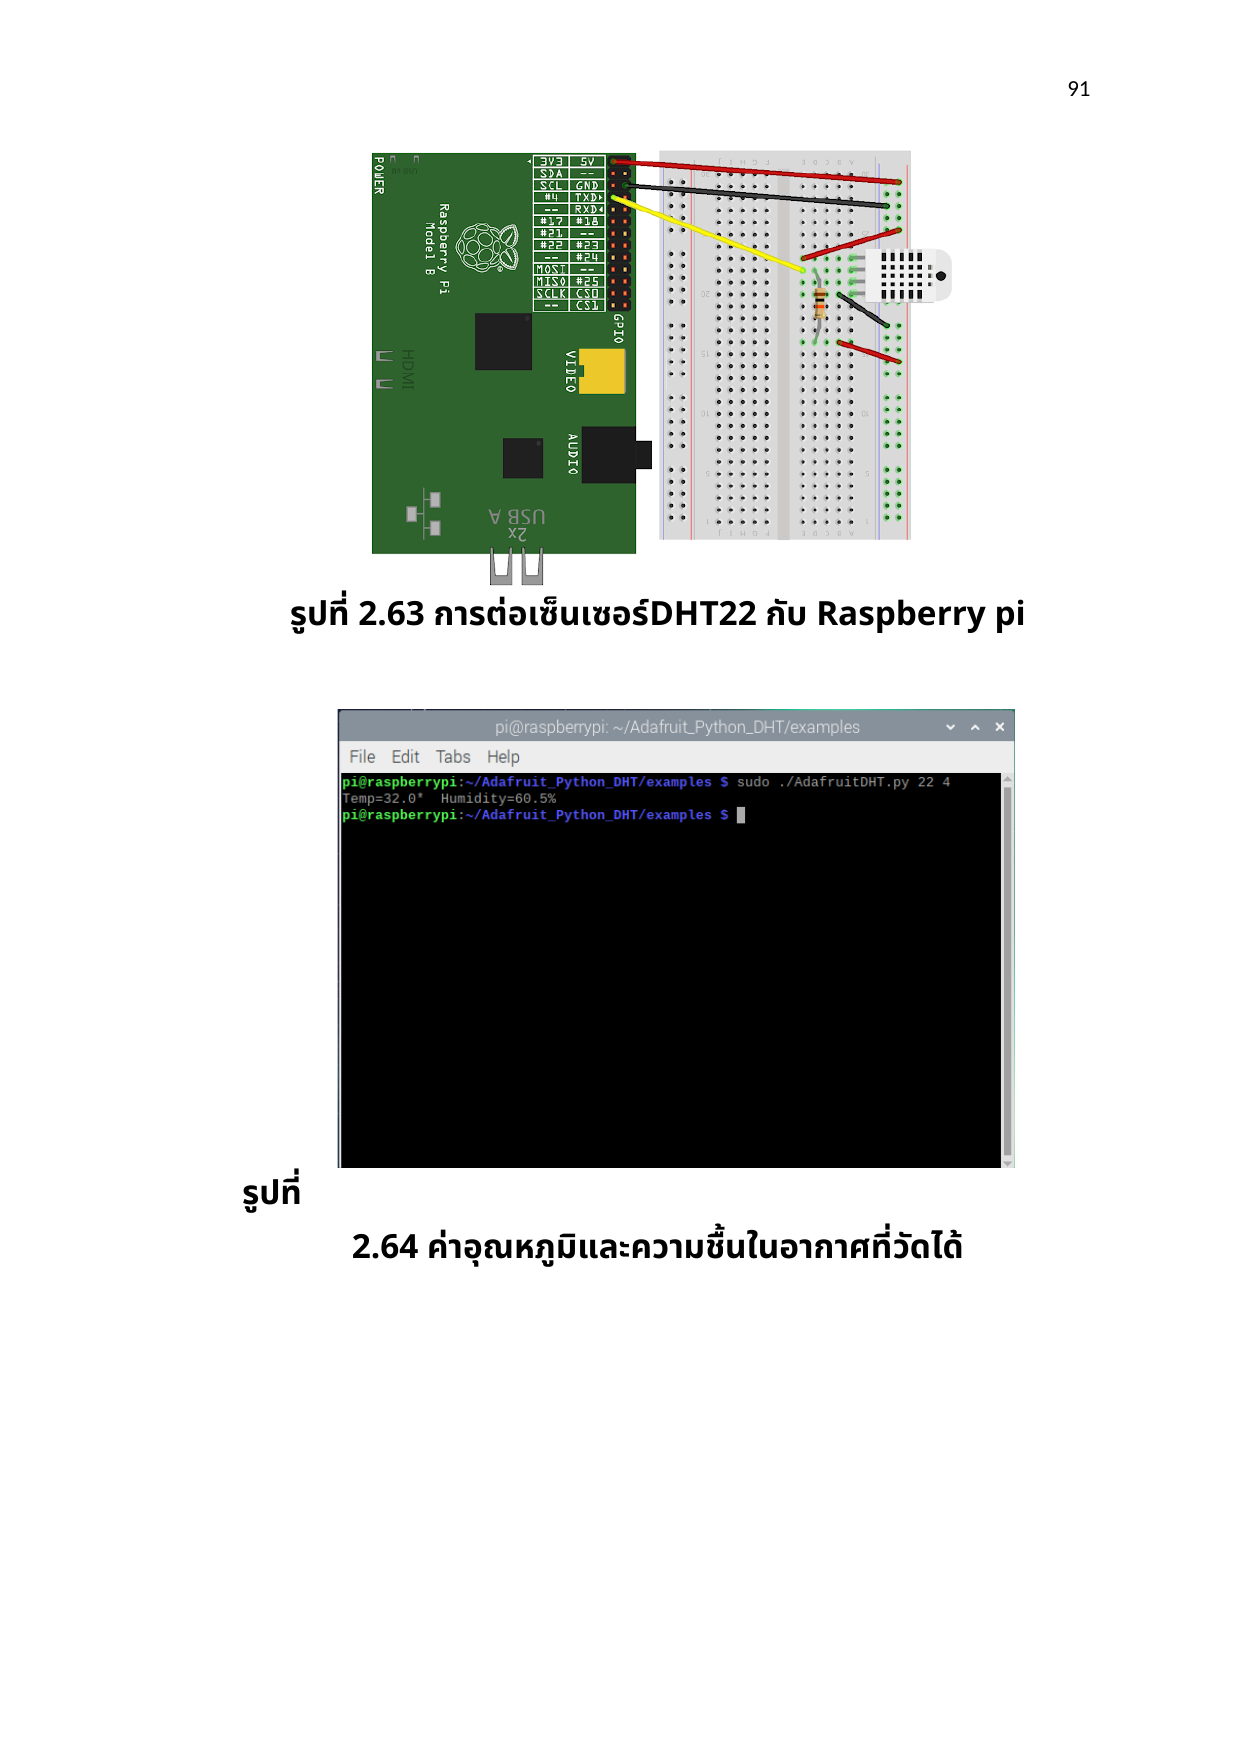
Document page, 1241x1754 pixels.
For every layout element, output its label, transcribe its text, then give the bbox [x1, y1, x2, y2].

picture [362, 150, 954, 591]
text รูปที่ 2.64 ค่าอุณหภูมิและความชื้นในอากาศที่วัดได้ [225, 1169, 1090, 1274]
picture [337, 709, 1015, 1168]
text รูปที่ 2.63 การต่อเซ็นเซอร์DHT22 กับ Raspberry pi [225, 590, 1090, 641]
